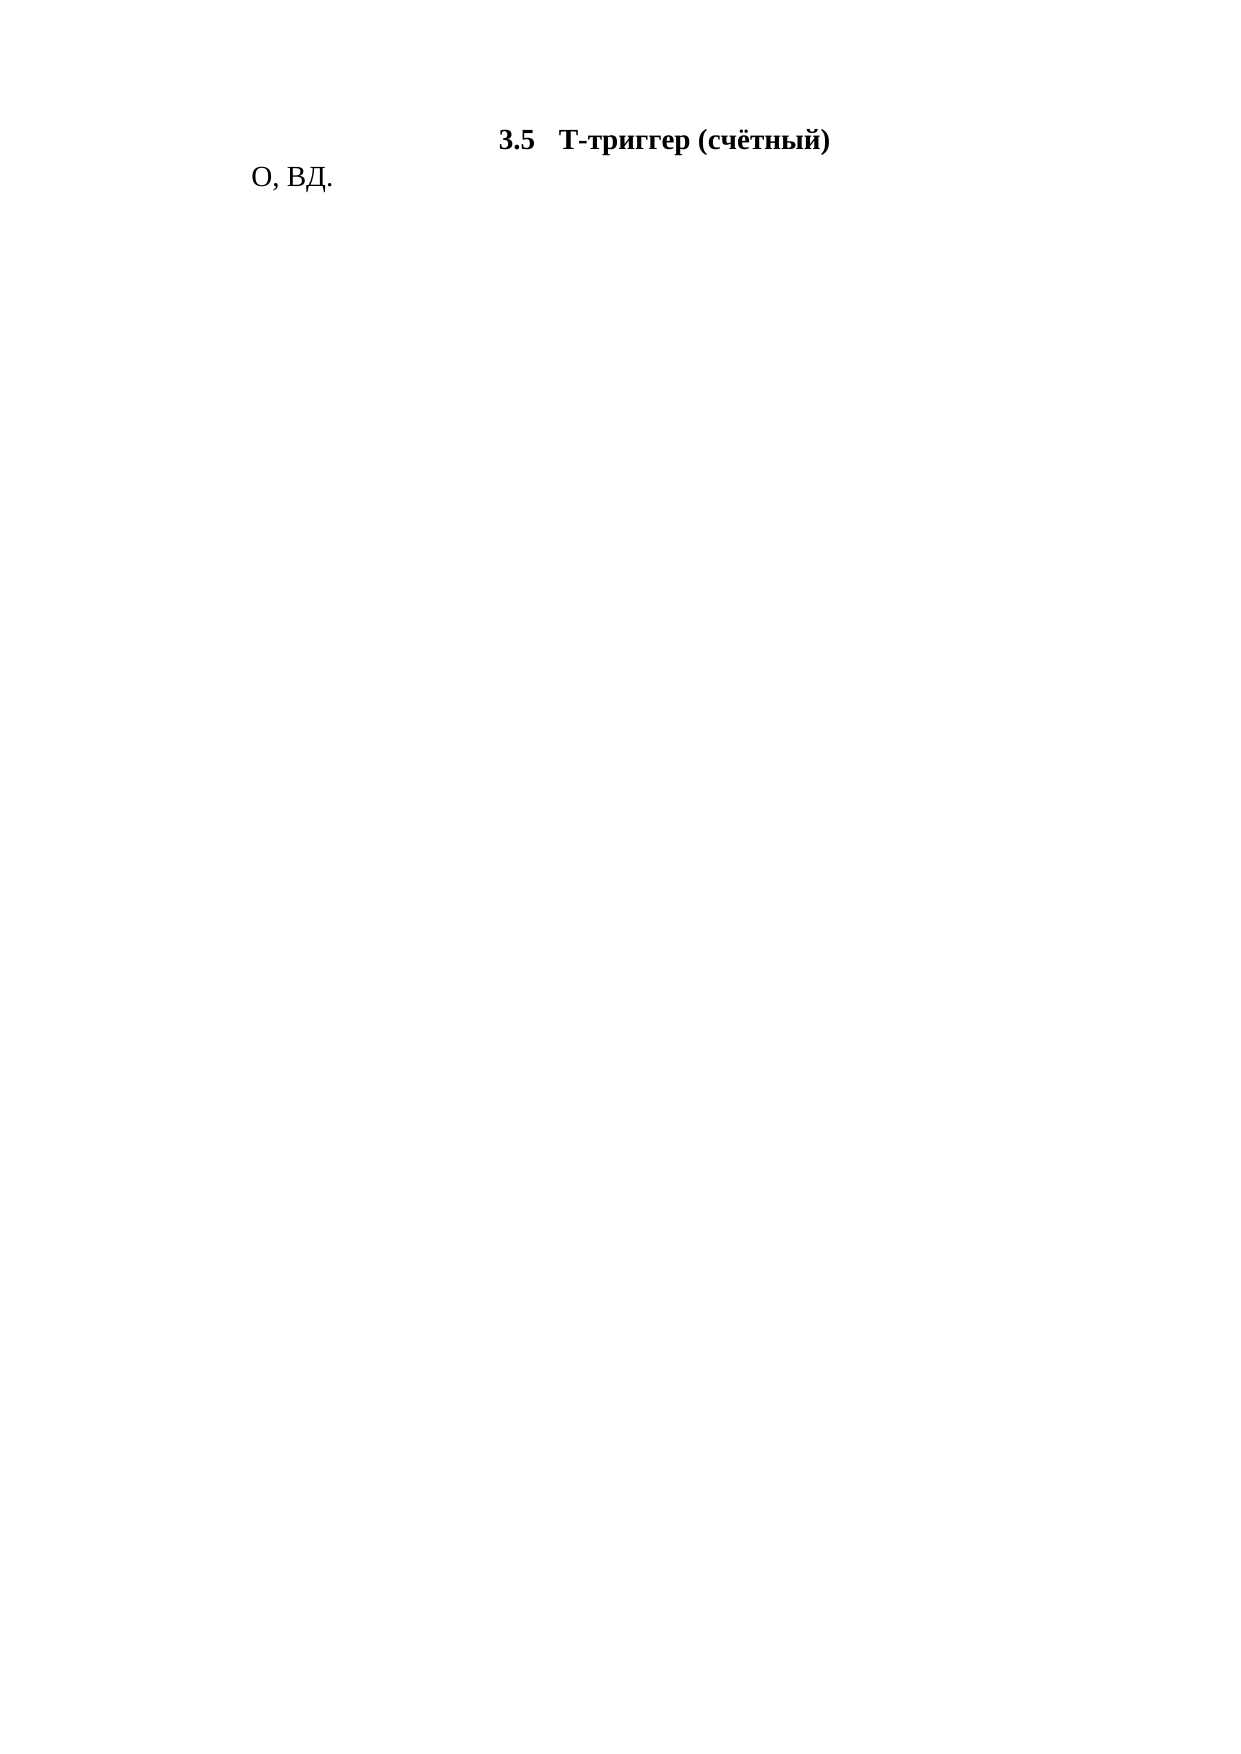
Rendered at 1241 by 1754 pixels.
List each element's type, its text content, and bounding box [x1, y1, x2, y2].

text О, ВД. [177, 159, 1152, 193]
subtitle T-триггер (счётный) [177, 122, 1152, 156]
